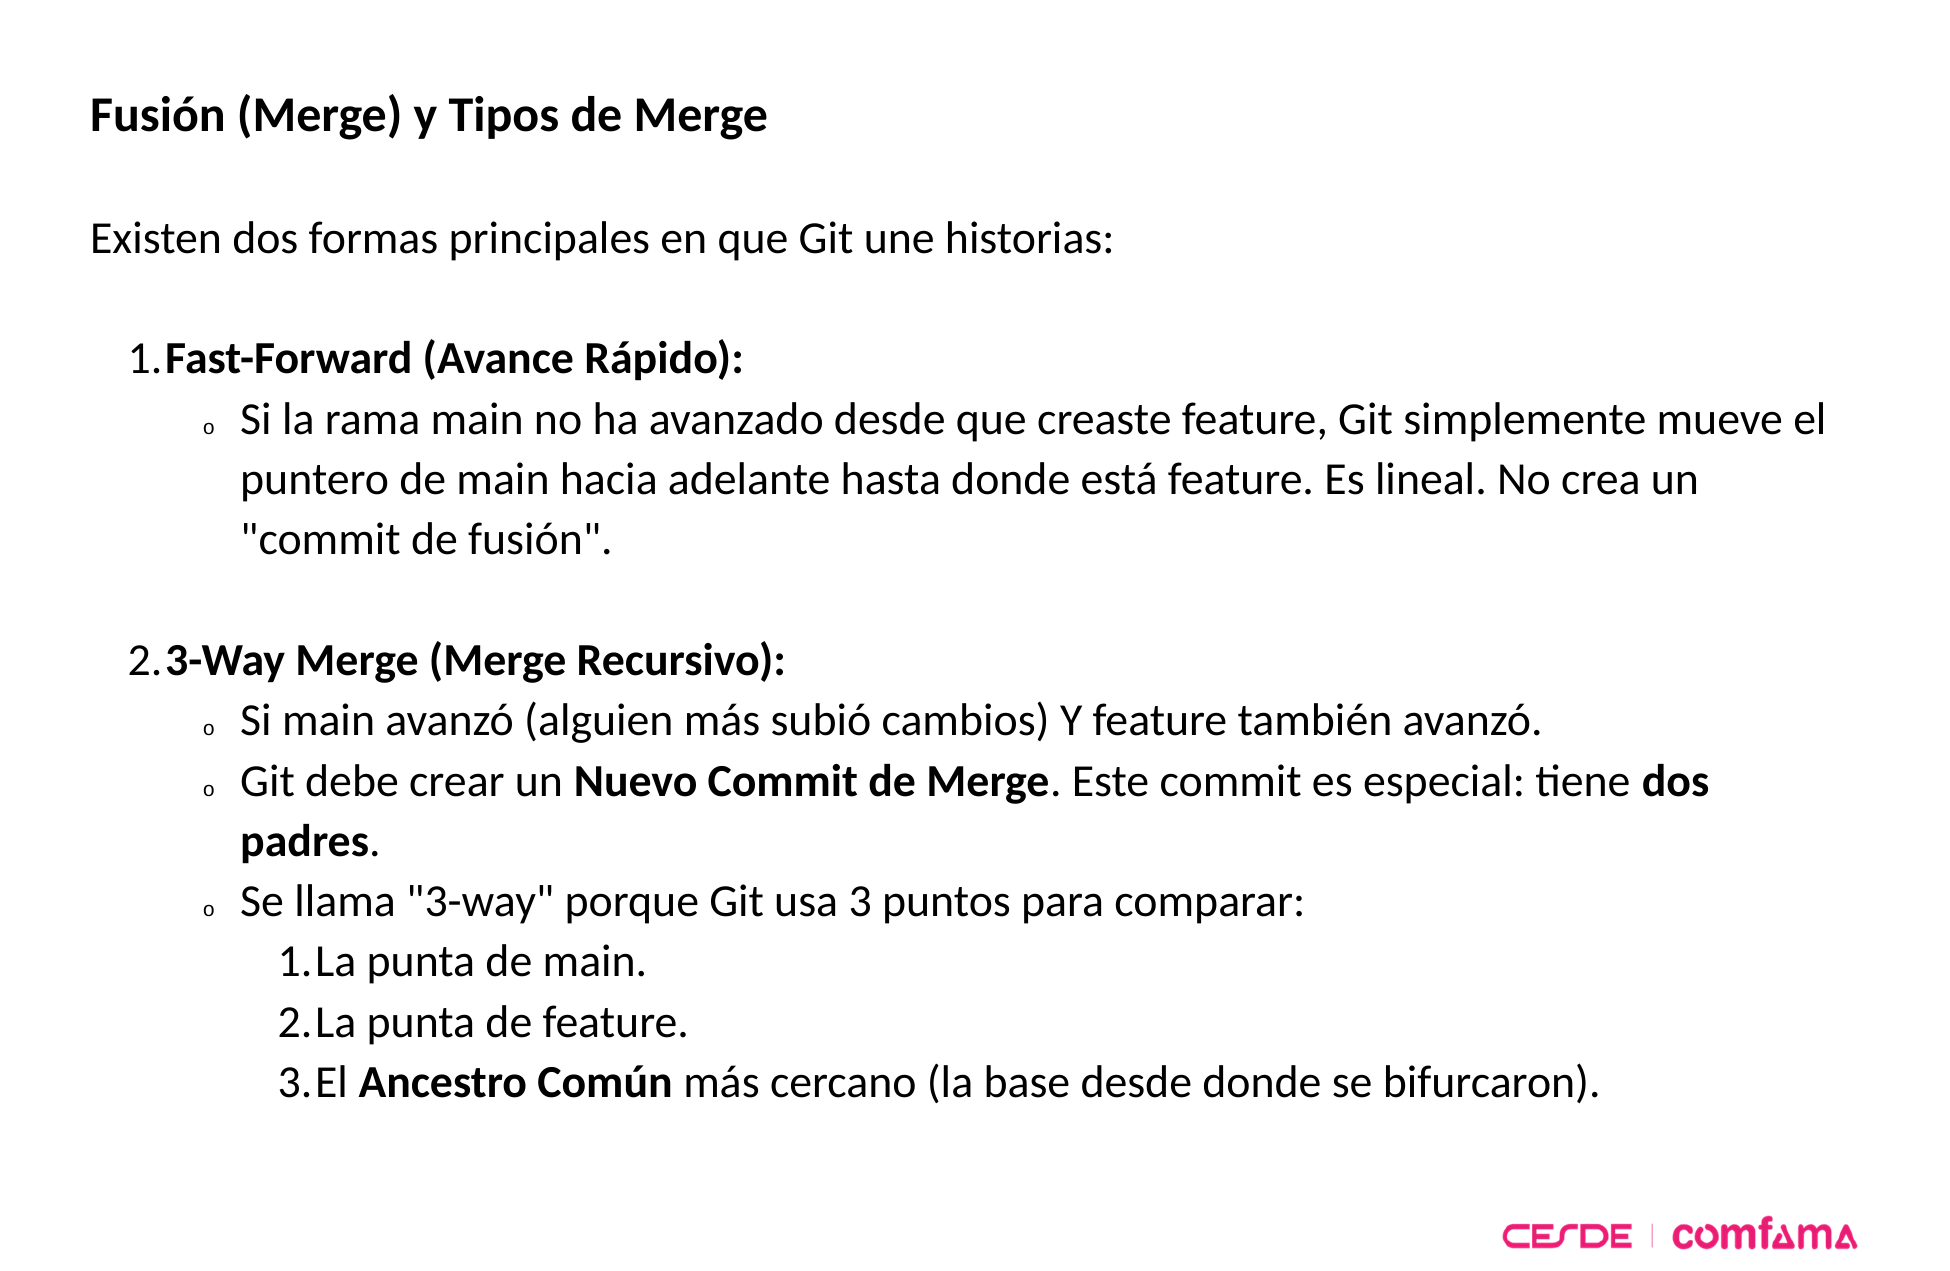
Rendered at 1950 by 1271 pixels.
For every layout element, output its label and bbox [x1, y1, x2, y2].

picture [1493, 1207, 1866, 1257]
